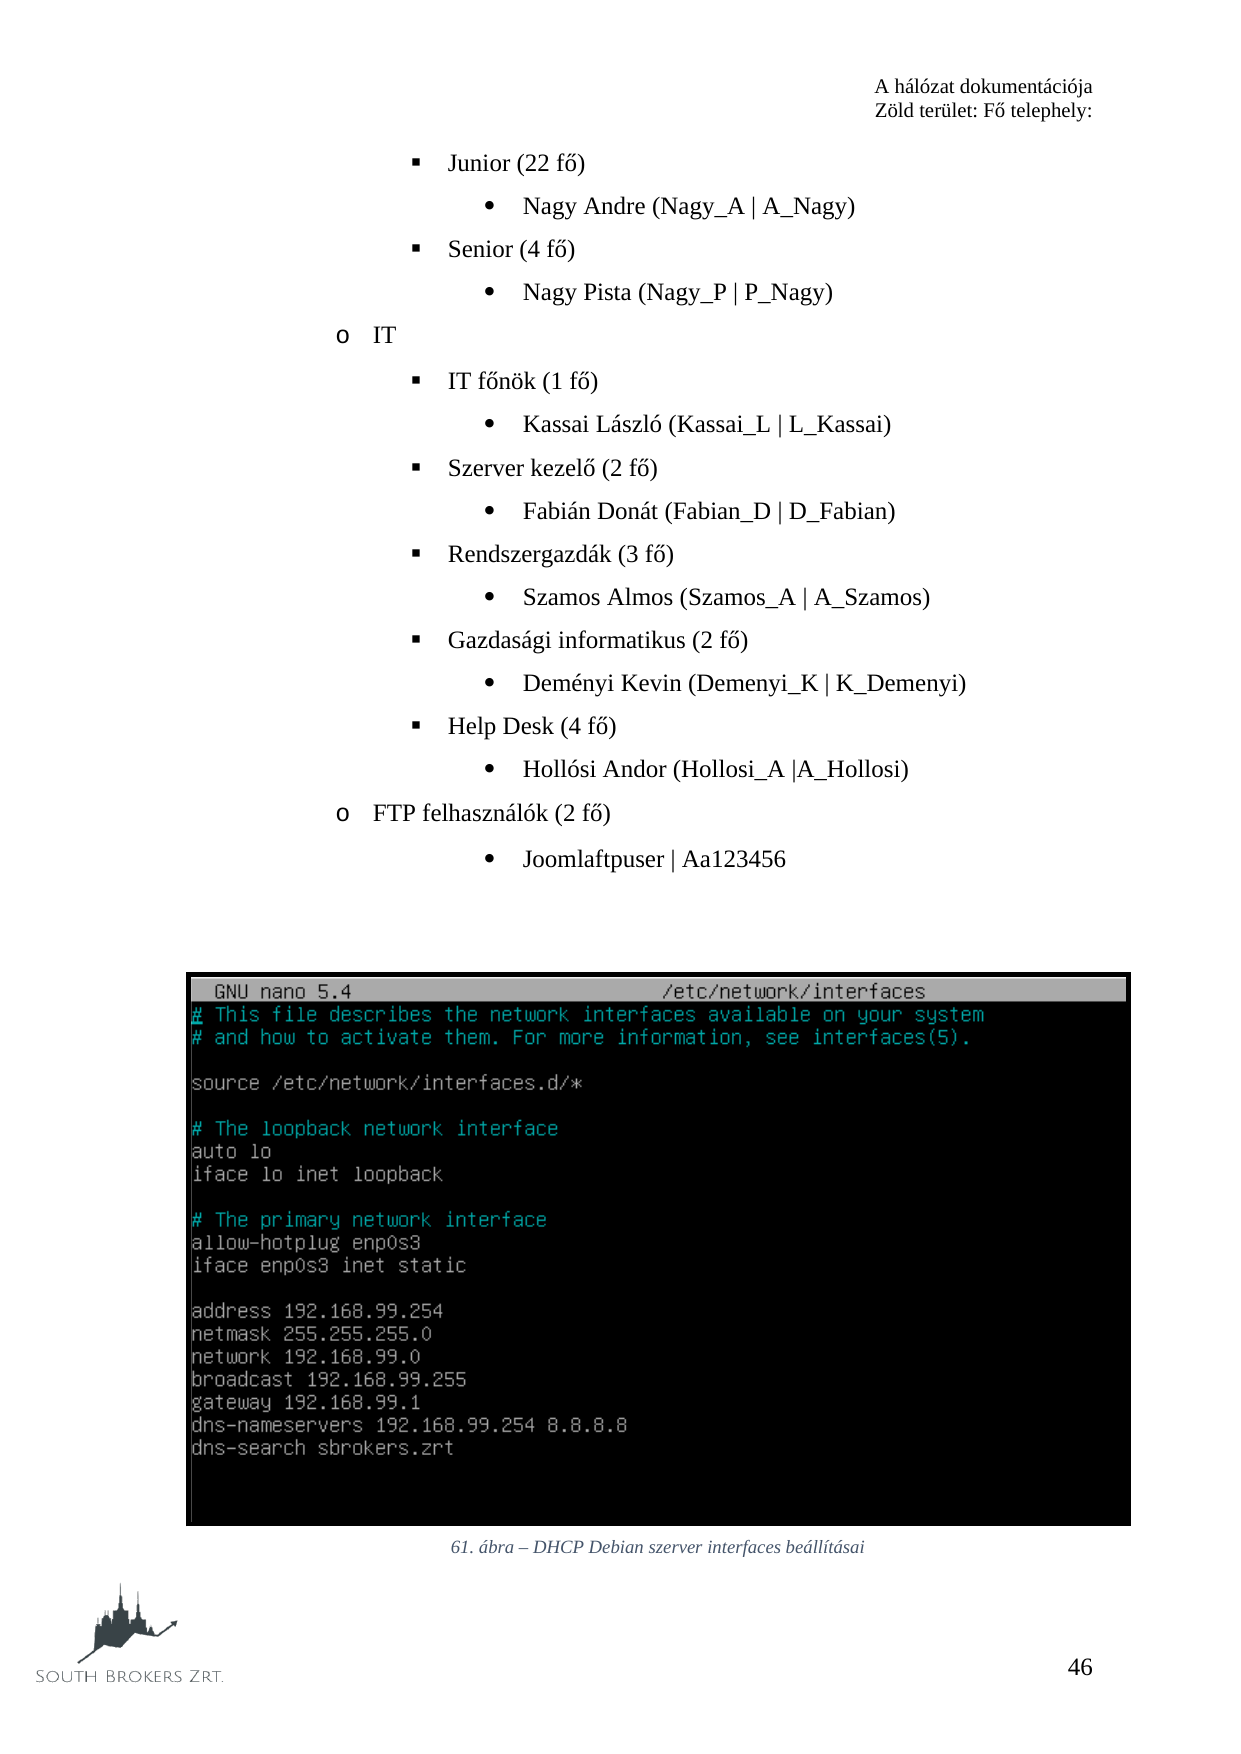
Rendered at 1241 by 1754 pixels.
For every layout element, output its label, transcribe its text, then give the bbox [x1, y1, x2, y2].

picture [191, 977, 1126, 1522]
list Help Desk (4 fő) [410, 711, 1093, 740]
list FTP felhasználók (2 fő) [335, 798, 1093, 828]
picture [0, 1531, 255, 1754]
list Fabián Donát (Fabian_D | D_Fabian) [485, 496, 1093, 524]
list Nagy Andre (Nagy_A | A_Nagy) [485, 191, 1093, 219]
list Nagy Pista (Nagy_P | P_Nagy) [485, 277, 1093, 306]
list Deményi Kevin (Demenyi_K | K_Demenyi) [485, 668, 1093, 697]
list Hollósi Andor (Hollosi_A |A_Hollosi) [485, 754, 1093, 783]
list Senior (4 fő) [410, 234, 1093, 263]
list Szerver kezelő (2 fő) [410, 453, 1093, 481]
list Rendszergazdák (3 fő) [410, 539, 1093, 568]
list Szamos Almos (Szamos_A | A_Szamos) [485, 582, 1093, 611]
list Junior (22 fő) [410, 148, 1093, 176]
list IT főnök (1 fő) [410, 366, 1093, 395]
list Gazdasági informatikus (2 fő) [410, 625, 1093, 654]
list Kassai László (Kassai_L | L_Kassai) [485, 409, 1093, 438]
list Joomlaftpuser | Aa123456 [485, 844, 1093, 873]
list IT [335, 320, 1093, 351]
